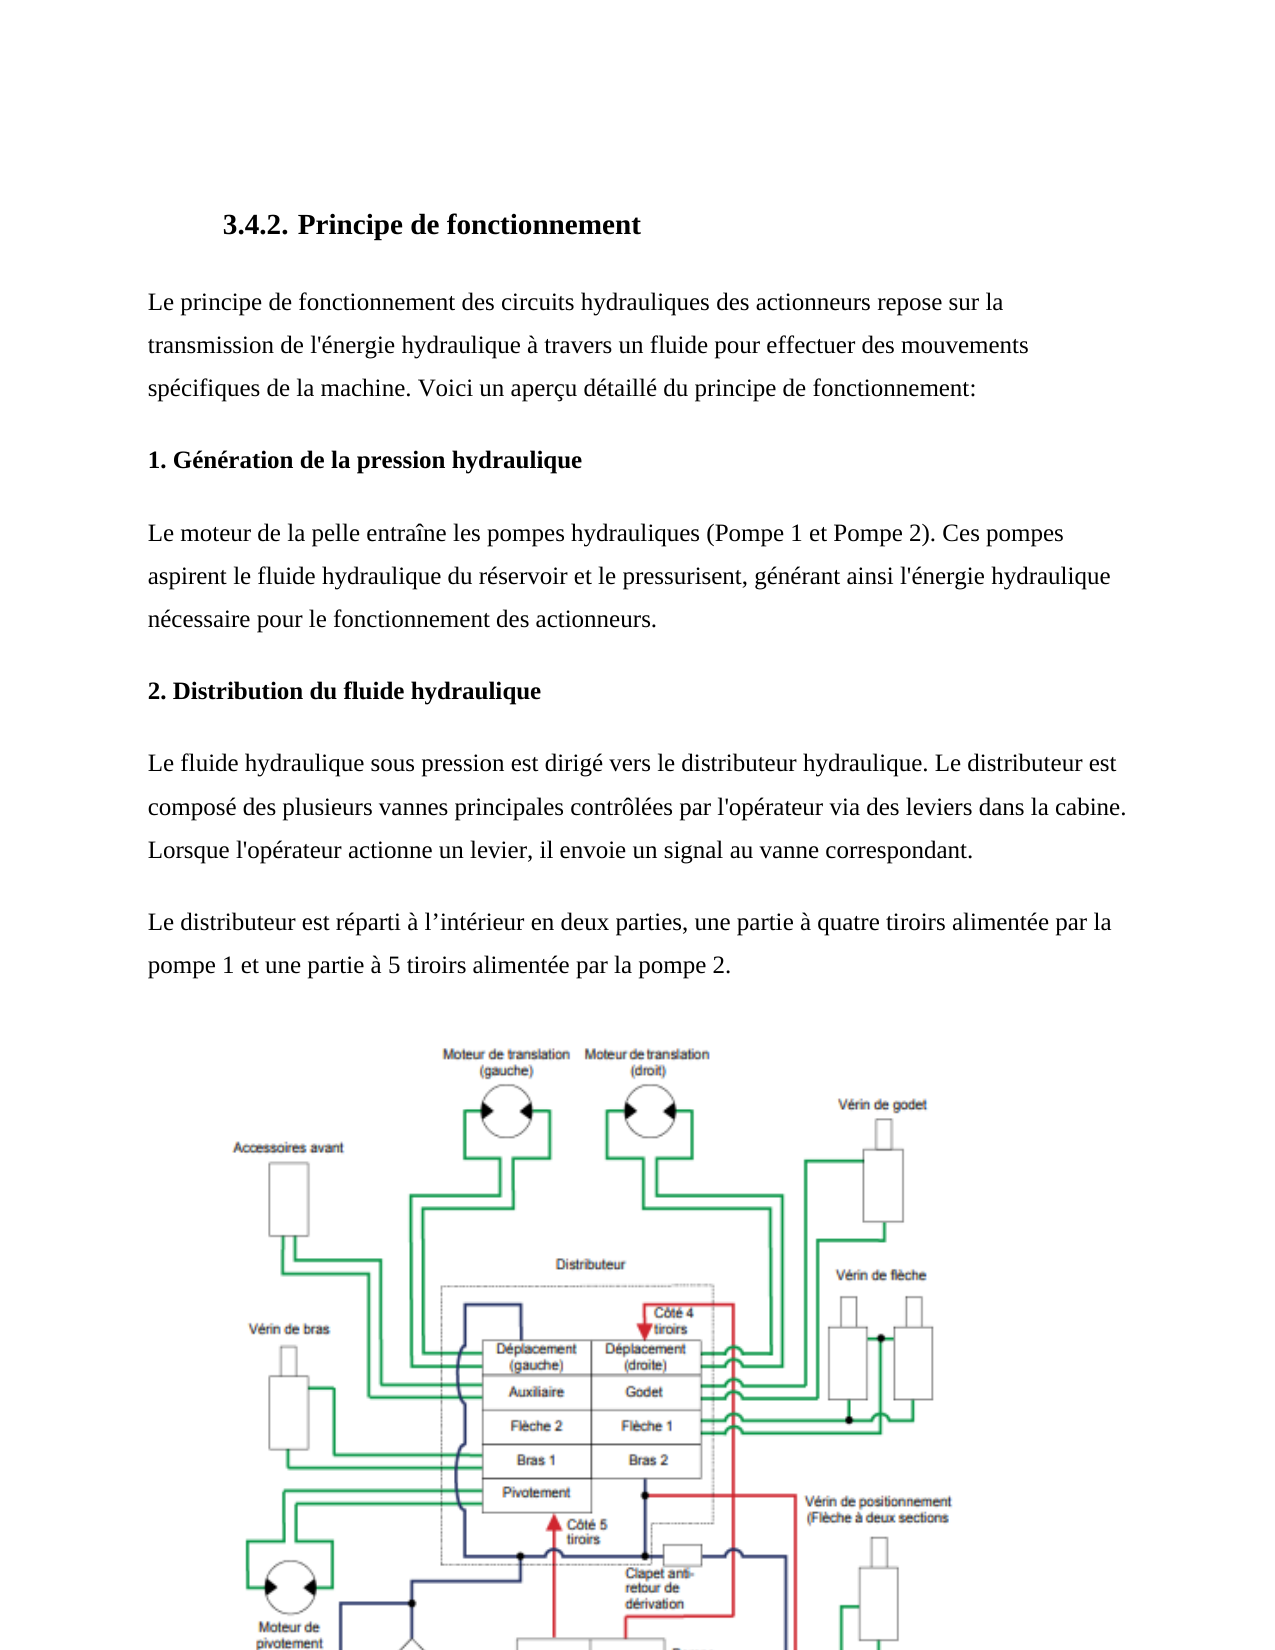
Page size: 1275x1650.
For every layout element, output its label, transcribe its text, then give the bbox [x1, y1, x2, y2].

text 2. Distribution du fluide hydraulique [148, 676, 1127, 705]
text Le moteur de la pelle entraîne les pompes hydrauliques (Pompe 1 et Pompe 2). Ces pompes aspirent le fluide hydraulique du réservoir et le pressurisent, générant ainsi l'énergie hydraulique nécessaire pour le fonctionnement des actionneurs. [148, 518, 1127, 633]
text Le distributeur est réparti à l’intérieur en deux parties, une partie à quatre tiroirs alimentée par la pompe 1 et une partie à 5 tiroirs alimentée par la pompe 2. [148, 907, 1127, 979]
text Le principe de fonctionnement des circuits hydrauliques des actionneurs repose sur la transmission de l'énergie hydraulique à travers un fluide pour effectuer des mouvements spécifiques de la machine. Voici un aperçu détaillé du principe de fonctionnement: [148, 287, 1127, 402]
picture [193, 1029, 1042, 1650]
text Le fluide hydraulique sous pression est dirigé vers le distributeur hydraulique. Le distributeur est composé des plusieurs vannes principales contrôlées par l'opérateur via des leviers dans la cabine. Lorsque l'opérateur actionne un levier, il envoie un signal au vanne correspondant. [148, 748, 1127, 863]
text 1. Génération de la pression hydraulique [148, 445, 1127, 474]
subtitle Principe de fonctionnement [223, 207, 1127, 241]
